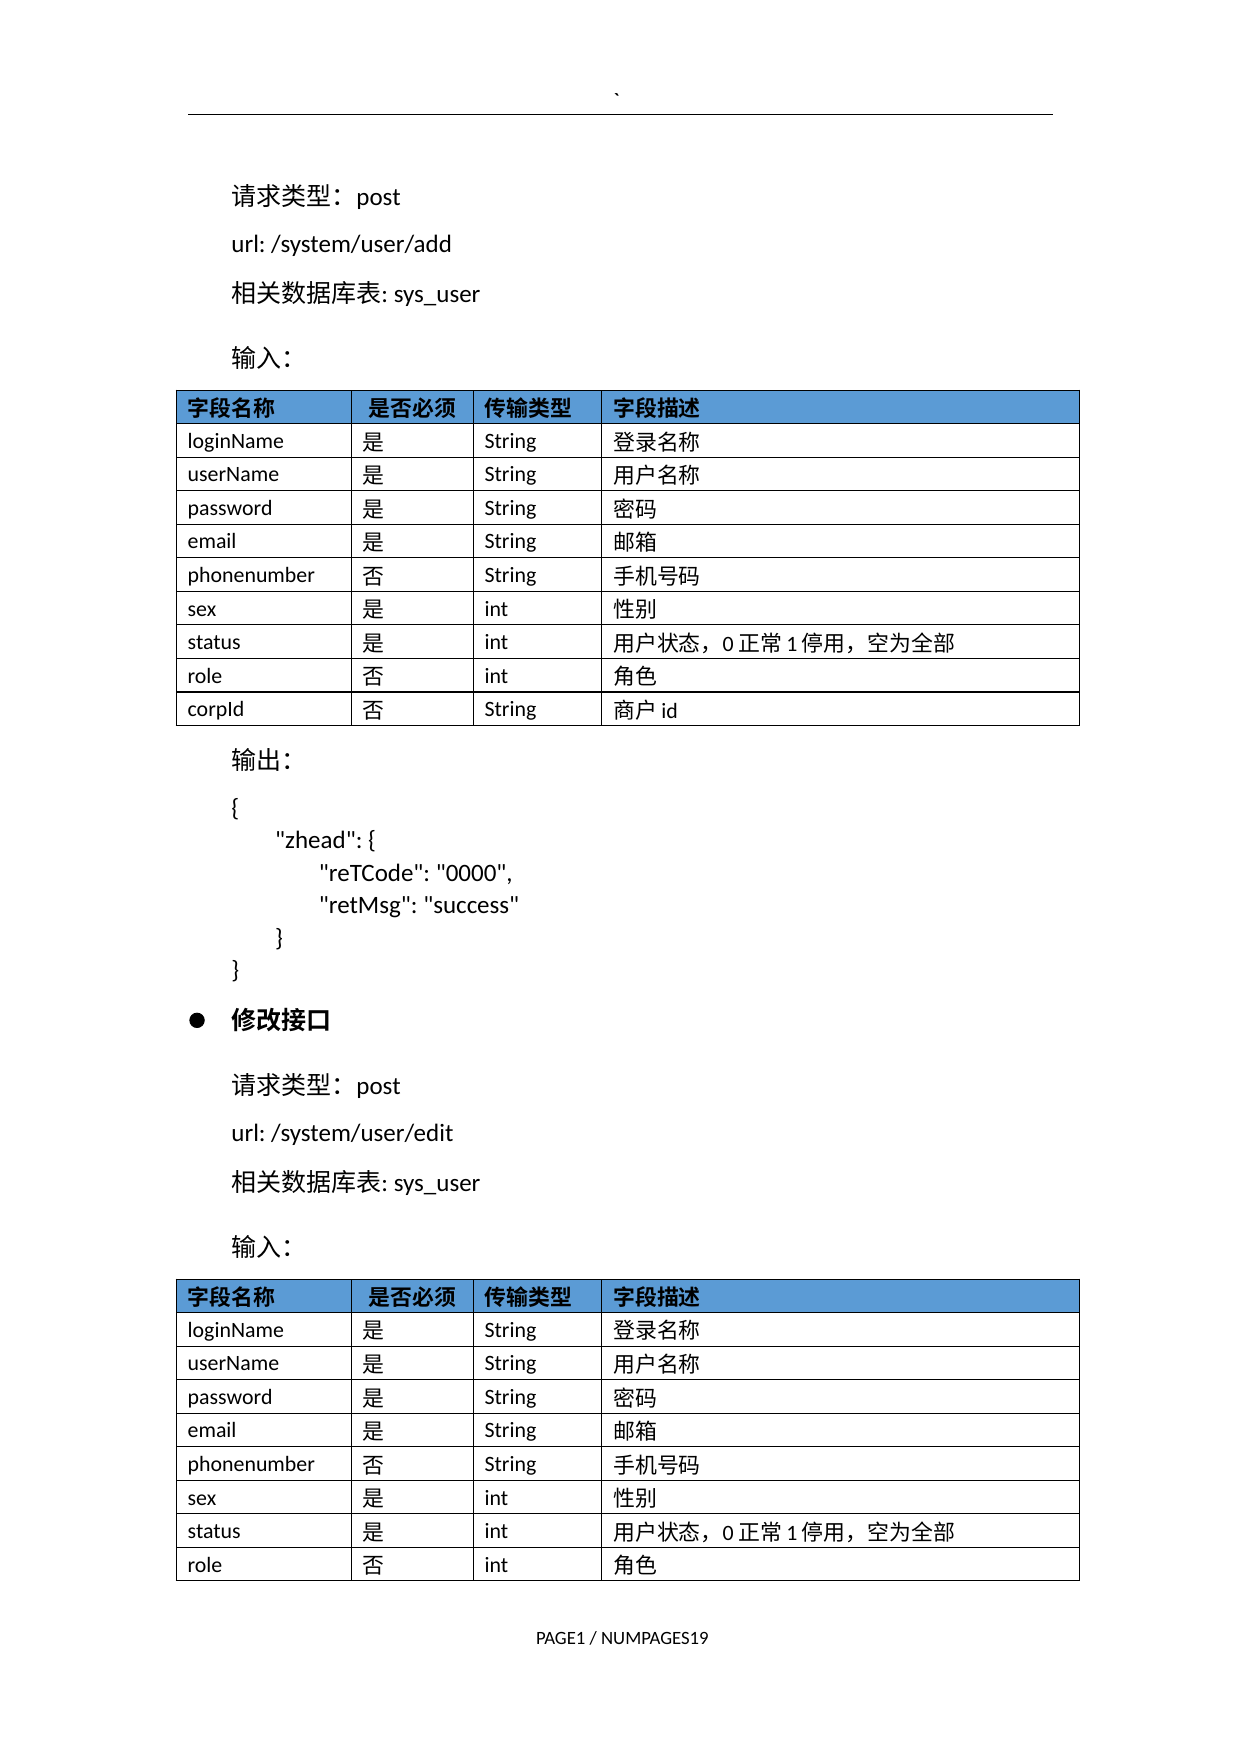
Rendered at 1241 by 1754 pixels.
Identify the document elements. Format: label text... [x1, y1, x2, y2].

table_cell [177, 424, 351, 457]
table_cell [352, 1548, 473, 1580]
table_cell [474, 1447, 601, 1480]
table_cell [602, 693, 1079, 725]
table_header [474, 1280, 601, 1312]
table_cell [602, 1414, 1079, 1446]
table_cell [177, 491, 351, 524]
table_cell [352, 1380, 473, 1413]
list 输出： [187, 726, 1053, 791]
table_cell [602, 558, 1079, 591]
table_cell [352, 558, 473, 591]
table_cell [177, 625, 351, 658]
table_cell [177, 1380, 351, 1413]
list 输入： [187, 324, 1053, 389]
list "retMsg": "success" [187, 888, 1053, 921]
list } [187, 921, 1053, 953]
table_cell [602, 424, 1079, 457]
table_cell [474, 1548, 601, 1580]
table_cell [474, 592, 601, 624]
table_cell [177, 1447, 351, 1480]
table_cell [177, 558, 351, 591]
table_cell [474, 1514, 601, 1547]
list 请求类型：post [187, 1051, 1053, 1116]
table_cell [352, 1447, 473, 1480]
list "zhead": { [231, 823, 1053, 856]
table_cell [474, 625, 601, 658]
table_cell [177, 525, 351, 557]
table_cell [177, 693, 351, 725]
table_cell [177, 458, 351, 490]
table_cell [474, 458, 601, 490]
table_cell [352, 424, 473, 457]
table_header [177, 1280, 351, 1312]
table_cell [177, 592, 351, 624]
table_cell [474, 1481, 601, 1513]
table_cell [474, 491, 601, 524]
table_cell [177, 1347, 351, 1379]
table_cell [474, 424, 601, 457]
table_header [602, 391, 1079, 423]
list 相关数据库表: sys_user [187, 1148, 1053, 1213]
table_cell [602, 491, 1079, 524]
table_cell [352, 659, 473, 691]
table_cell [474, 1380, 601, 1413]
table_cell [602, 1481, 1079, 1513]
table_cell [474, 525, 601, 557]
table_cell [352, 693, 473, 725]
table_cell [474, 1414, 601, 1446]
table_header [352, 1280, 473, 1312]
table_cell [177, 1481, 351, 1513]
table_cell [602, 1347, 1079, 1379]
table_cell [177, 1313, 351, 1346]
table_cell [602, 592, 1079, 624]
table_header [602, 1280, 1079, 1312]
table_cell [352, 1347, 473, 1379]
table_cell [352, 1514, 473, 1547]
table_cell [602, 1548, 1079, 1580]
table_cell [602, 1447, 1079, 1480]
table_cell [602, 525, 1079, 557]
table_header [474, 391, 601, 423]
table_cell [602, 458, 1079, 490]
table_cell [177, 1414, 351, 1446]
list 输入： [187, 1213, 1053, 1278]
list { [187, 791, 1053, 823]
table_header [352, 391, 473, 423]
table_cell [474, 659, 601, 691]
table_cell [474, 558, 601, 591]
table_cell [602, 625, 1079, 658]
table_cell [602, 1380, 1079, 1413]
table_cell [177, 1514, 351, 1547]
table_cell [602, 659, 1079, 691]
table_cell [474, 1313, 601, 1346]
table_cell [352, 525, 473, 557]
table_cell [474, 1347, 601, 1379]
list 修改接口 [187, 986, 1053, 1051]
list url: /system/user/edit [187, 1116, 1053, 1148]
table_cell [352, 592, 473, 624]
list 请求类型：post [187, 162, 1053, 227]
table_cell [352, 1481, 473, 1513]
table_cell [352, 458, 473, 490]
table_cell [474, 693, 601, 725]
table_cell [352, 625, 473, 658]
list "reTCode": "0000", [187, 856, 1053, 888]
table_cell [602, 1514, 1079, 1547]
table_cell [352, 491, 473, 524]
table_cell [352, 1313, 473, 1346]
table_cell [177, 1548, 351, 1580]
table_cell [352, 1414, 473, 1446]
list } [187, 953, 1053, 986]
list url: /system/user/add [187, 227, 1053, 259]
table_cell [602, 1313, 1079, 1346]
list 相关数据库表: sys_user [187, 259, 1053, 324]
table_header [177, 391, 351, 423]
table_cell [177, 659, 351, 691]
